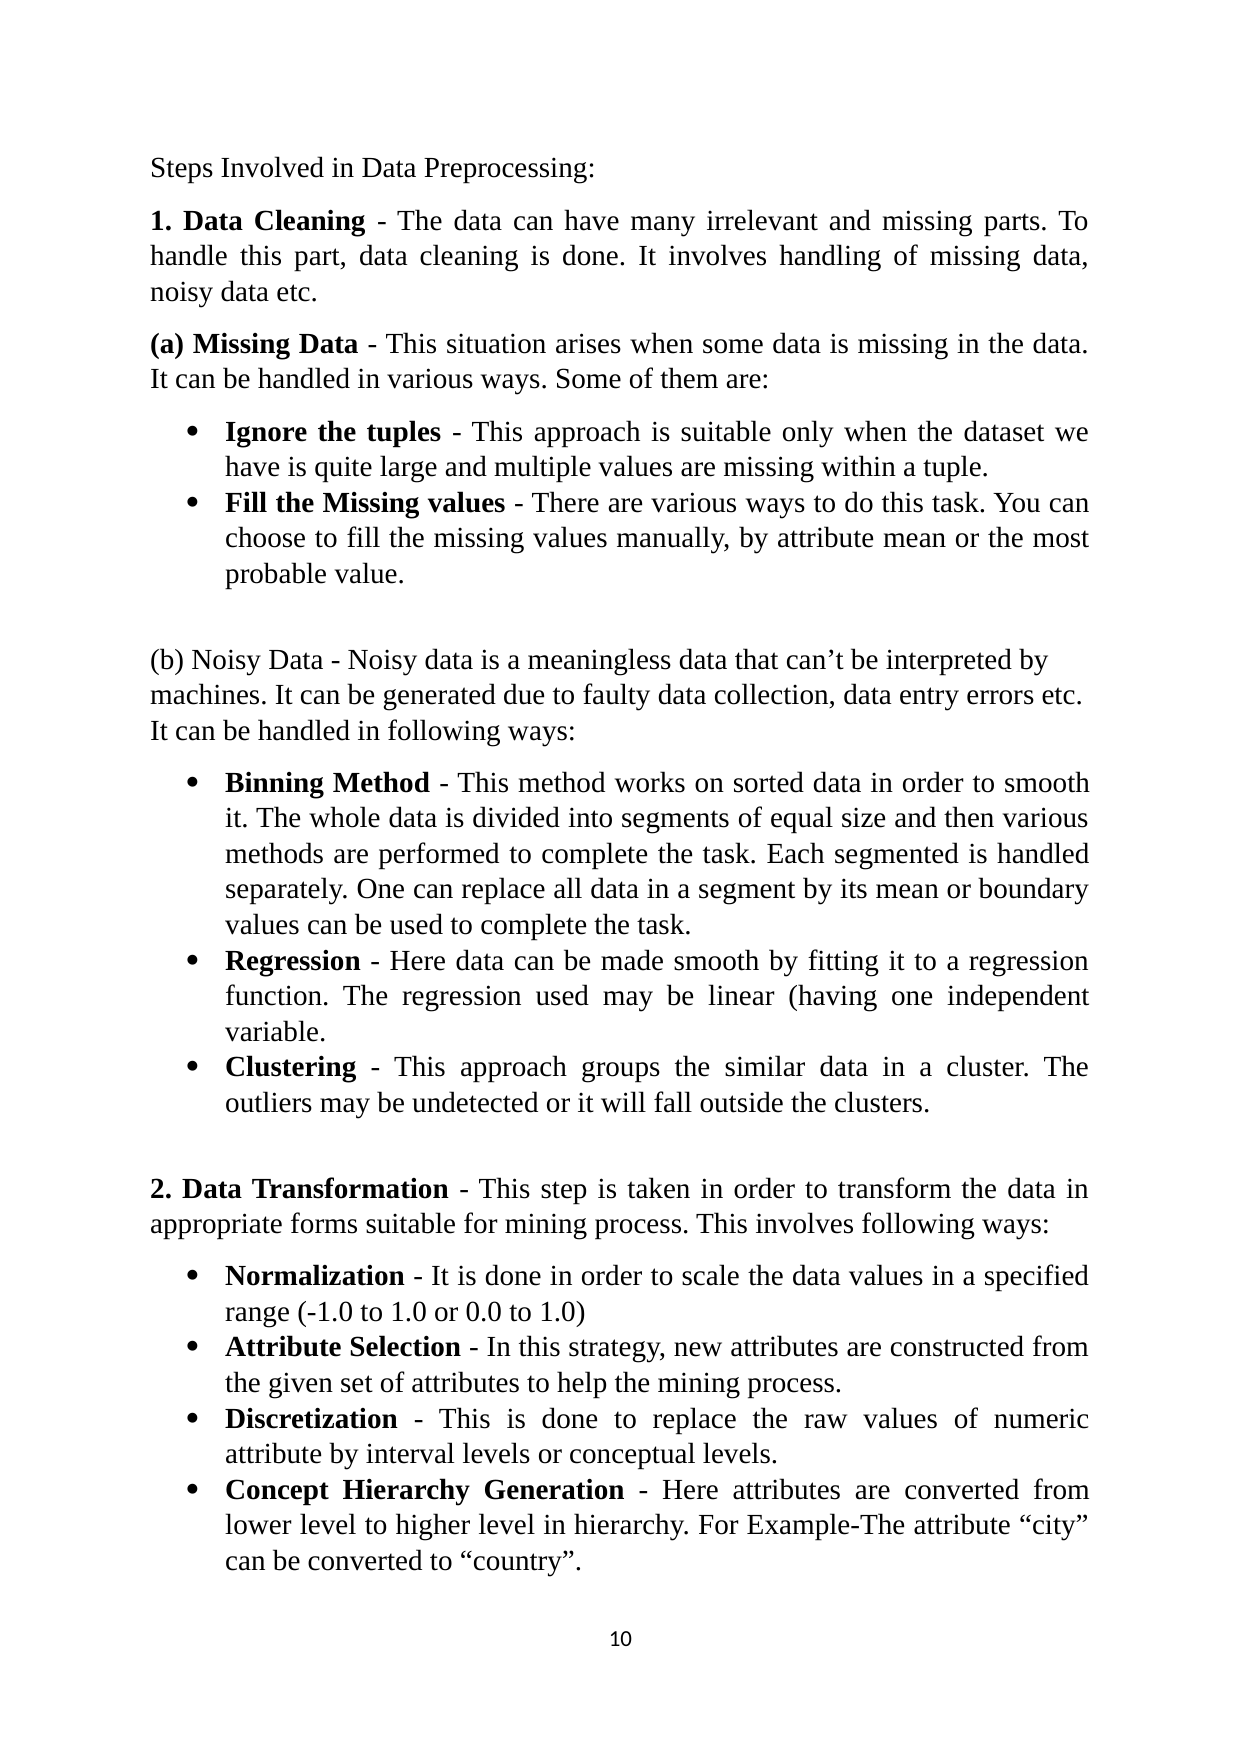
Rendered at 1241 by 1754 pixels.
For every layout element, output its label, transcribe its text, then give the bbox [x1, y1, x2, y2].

list Regression - Here data can be made smooth by fitting it to a regression function. The regression used may be linear (having one independent variable. [187, 943, 1090, 1047]
list Attribute Selection - In this strategy, new attributes are constructed from the given set of attributes to help the mining process. [187, 1329, 1090, 1399]
text (b) Noisy Data - Noisy data is a meaningless data that can’t be interpreted by machines. It can be generated due to faulty data collection, data entry errors etc. It can be handled in following ways: [150, 642, 1090, 746]
text (a) Missing Data - This situation arises when some data is missing in the data. It can be handled in various ways. Some of them are: [150, 326, 1090, 395]
list Concept Hierarchy Generation - Here attributes are converted from lower level to higher level in hierarchy. For Example-The attribute “city” can be converted to “country”. [187, 1472, 1090, 1577]
list Normalization - It is done in order to scale the data values in a specified range (-1.0 to 1.0 or 0.0 to 1.0) [187, 1258, 1090, 1328]
list Fill the Missing values - There are various ways to do this task. You can choose to fill the missing values manually, by attribute mean or the most probable value. [187, 485, 1090, 589]
text 1. Data Cleaning - The data can have many irrelevant and missing parts. To handle this part, data cleaning is done. It involves handling of missing data, noisy data etc. [150, 203, 1090, 307]
list Discretization - This is done to replace the raw values of numeric attribute by interval levels or conceptual levels. [187, 1401, 1090, 1470]
text 2. Data Transformation - This step is taken in order to transform the data in appropriate forms suitable for mining process. This involves following ways: [150, 1171, 1090, 1240]
text Steps Involved in Data Preprocessing: [150, 150, 1090, 183]
list Ignore the tuples - This approach is suitable only when the dataset we have is quite large and multiple values are missing within a tuple. [187, 414, 1090, 483]
list Clustering - This approach groups the similar data in a cluster. The outliers may be undetected or it will fall outside the clusters. [187, 1049, 1090, 1118]
list Binning Method - This method works on sorted data in order to smooth it. The whole data is divided into segments of equal size and then various methods are performed to complete the task. Each segmented is handled separately. One can replace all data in a segment by its mean or boundary values can be used to complete the task. [187, 765, 1090, 941]
